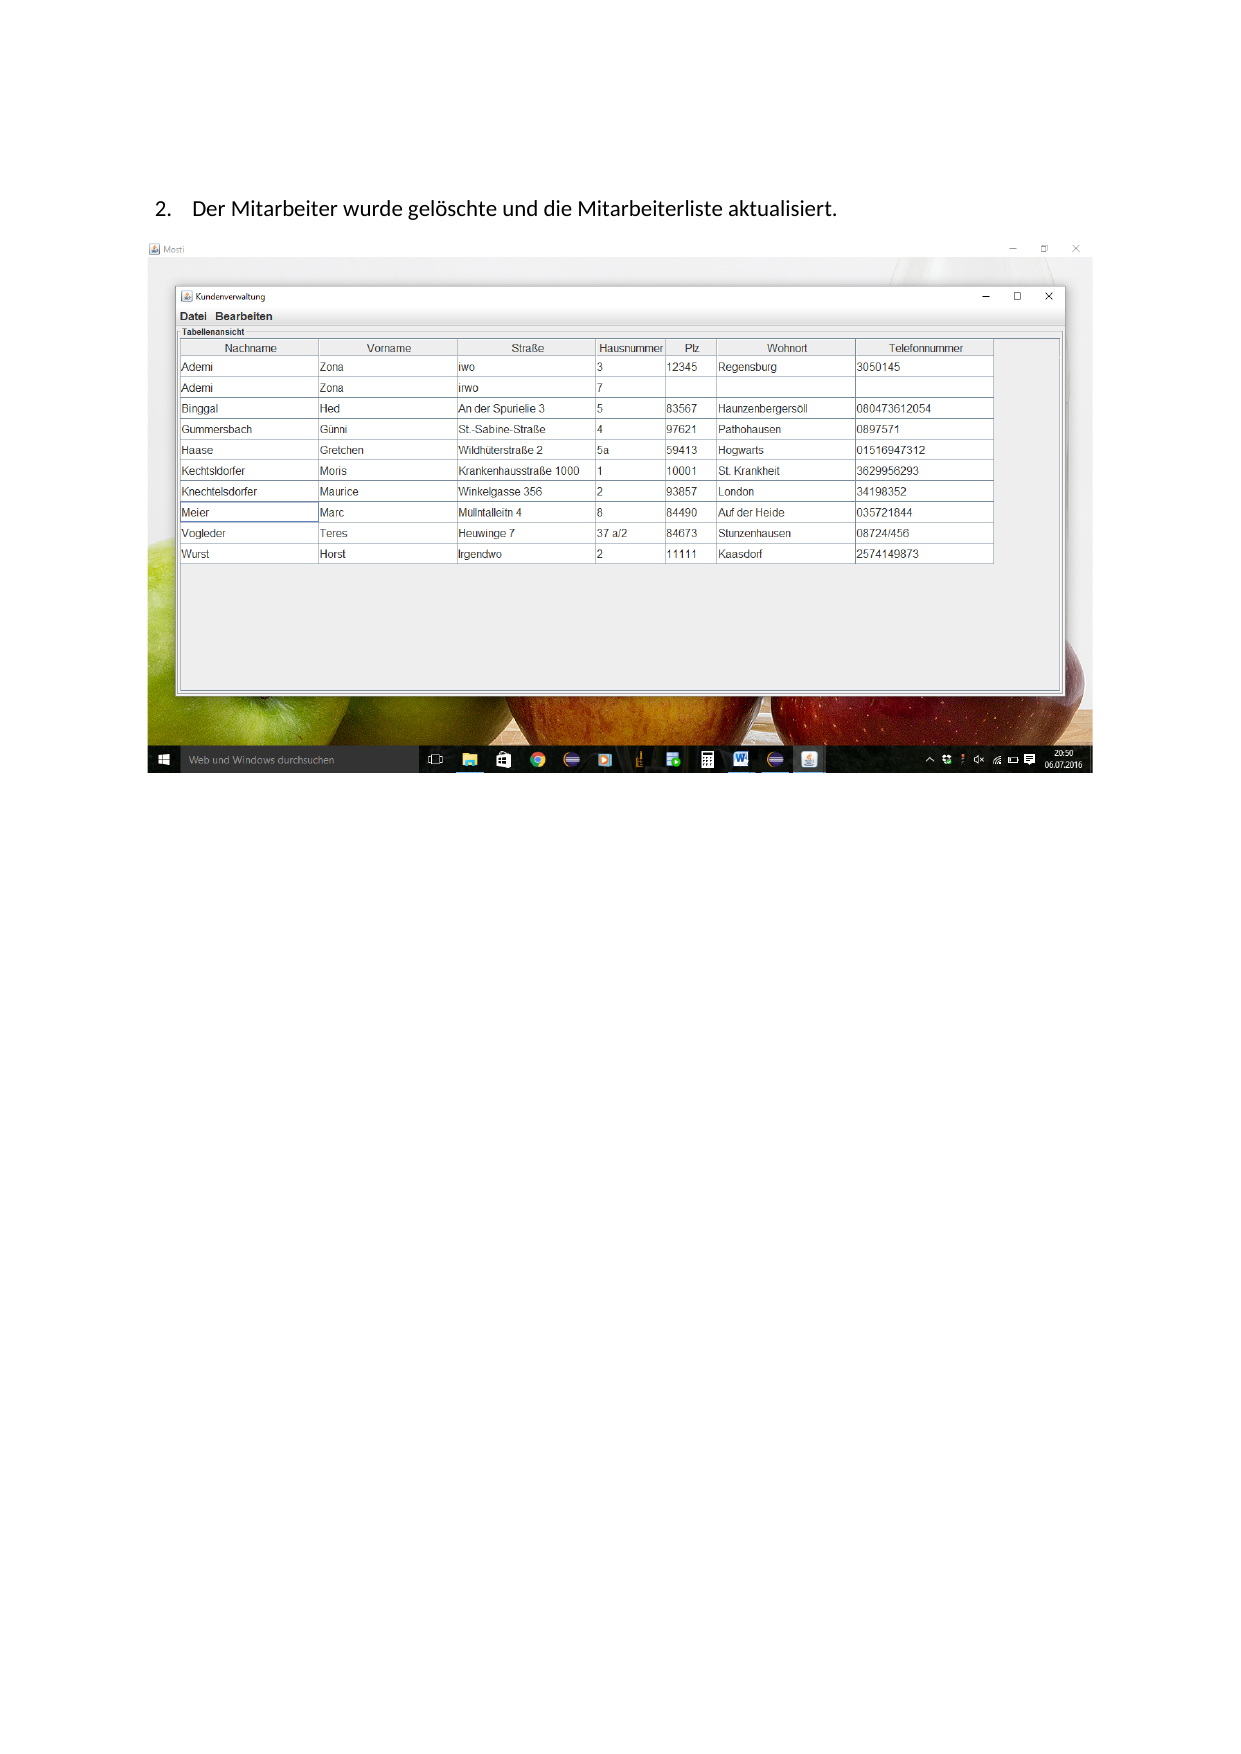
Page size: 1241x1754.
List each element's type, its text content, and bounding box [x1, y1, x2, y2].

picture [147, 241, 1093, 773]
list Der Mitarbeiter wurde gelöschte und die Mitarbeiterliste aktualisiert. [154, 194, 1093, 222]
